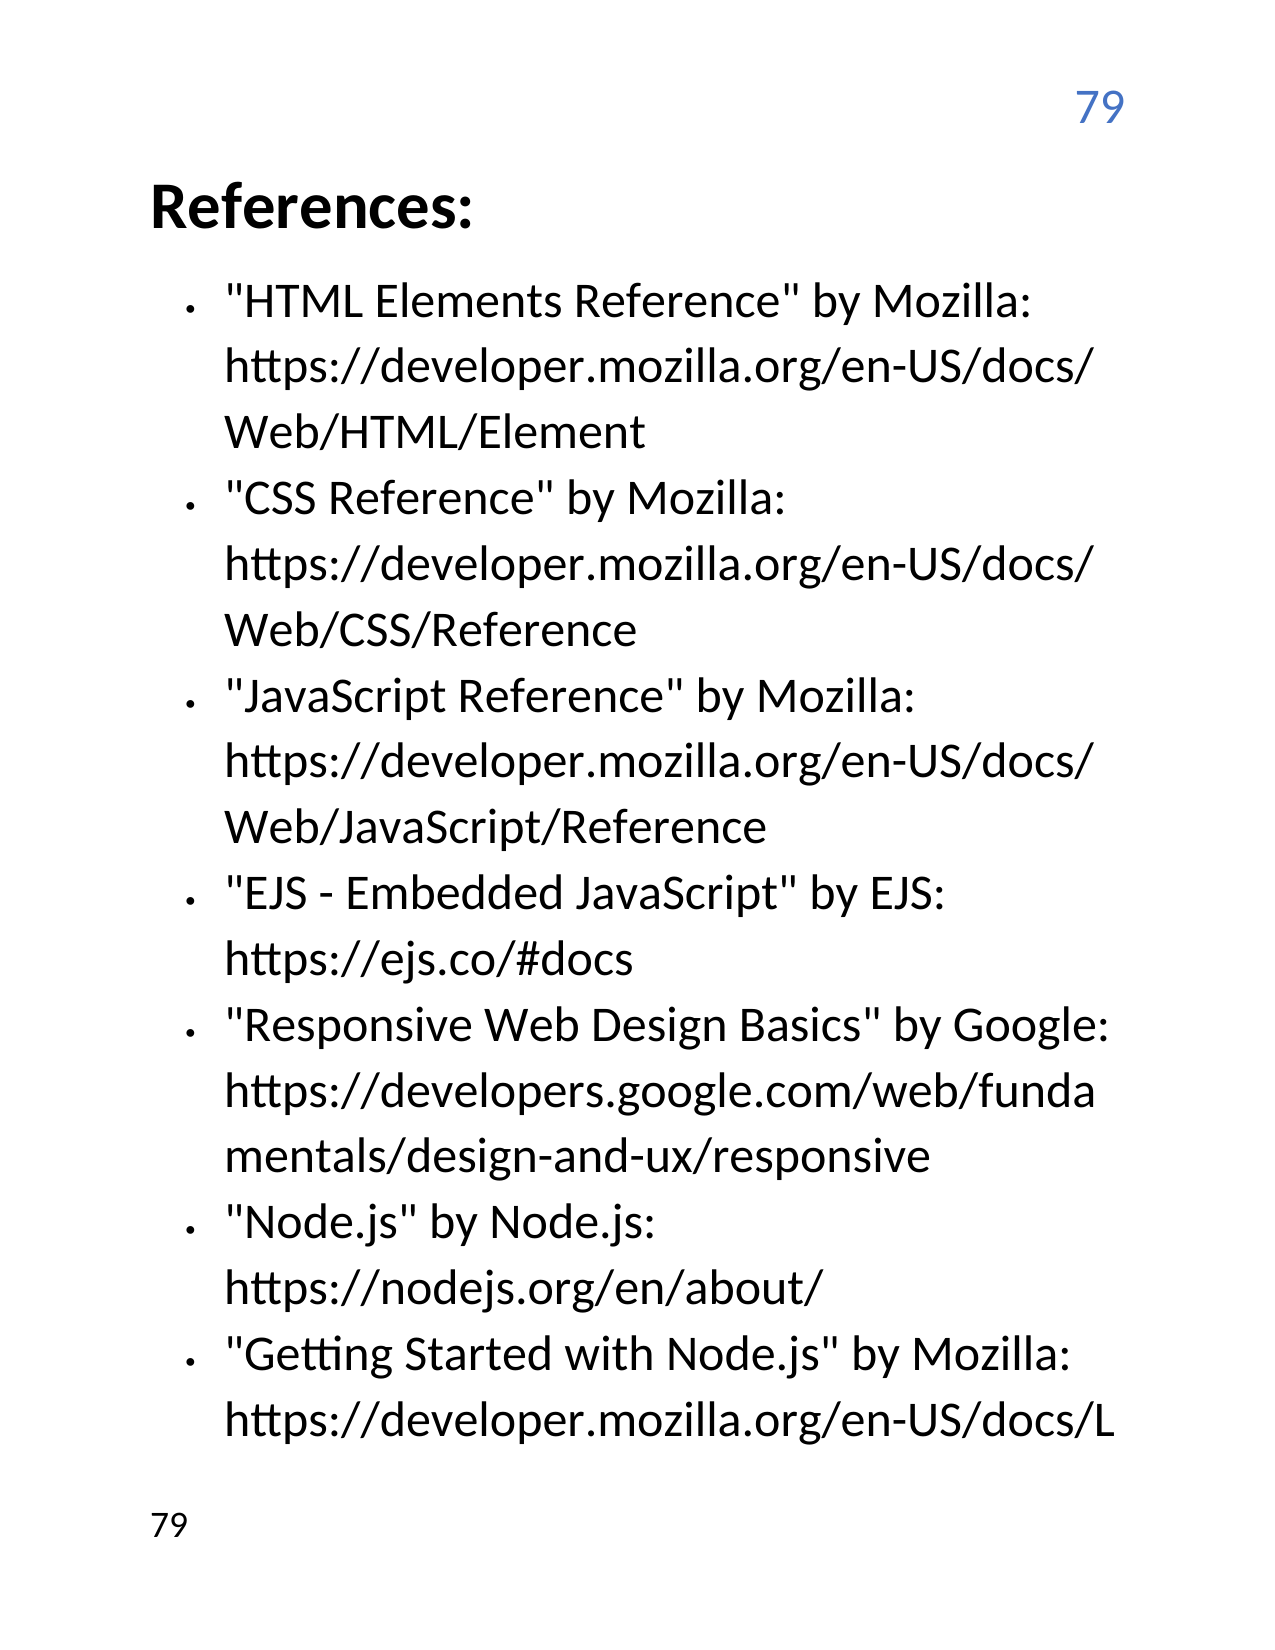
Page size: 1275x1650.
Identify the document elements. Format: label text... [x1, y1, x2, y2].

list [186, 1322, 1125, 1449]
list "HTML Elements Reference" by Mozilla: https://developer.mozilla.org/en-US/docs/Web/HTML/Element [186, 268, 1125, 461]
list "EJS - Embedded JavaScript" by EJS: https://ejs.co/#docs [186, 861, 1125, 988]
list "JavaScript Reference" by Mozilla: https://developer.mozilla.org/en-US/docs/Web/JavaScript/Reference [186, 663, 1125, 856]
list "Node.js" by Node.js: https://nodejs.org/en/about/ [186, 1190, 1125, 1317]
text References: [150, 164, 1125, 245]
list "Responsive Web Design Basics" by Google: https://developers.google.com/web/fundamentals/design-and-ux/responsive [186, 993, 1125, 1185]
list "CSS Reference" by Mozilla: https://developer.mozilla.org/en-US/docs/Web/CSS/Reference [186, 466, 1125, 659]
